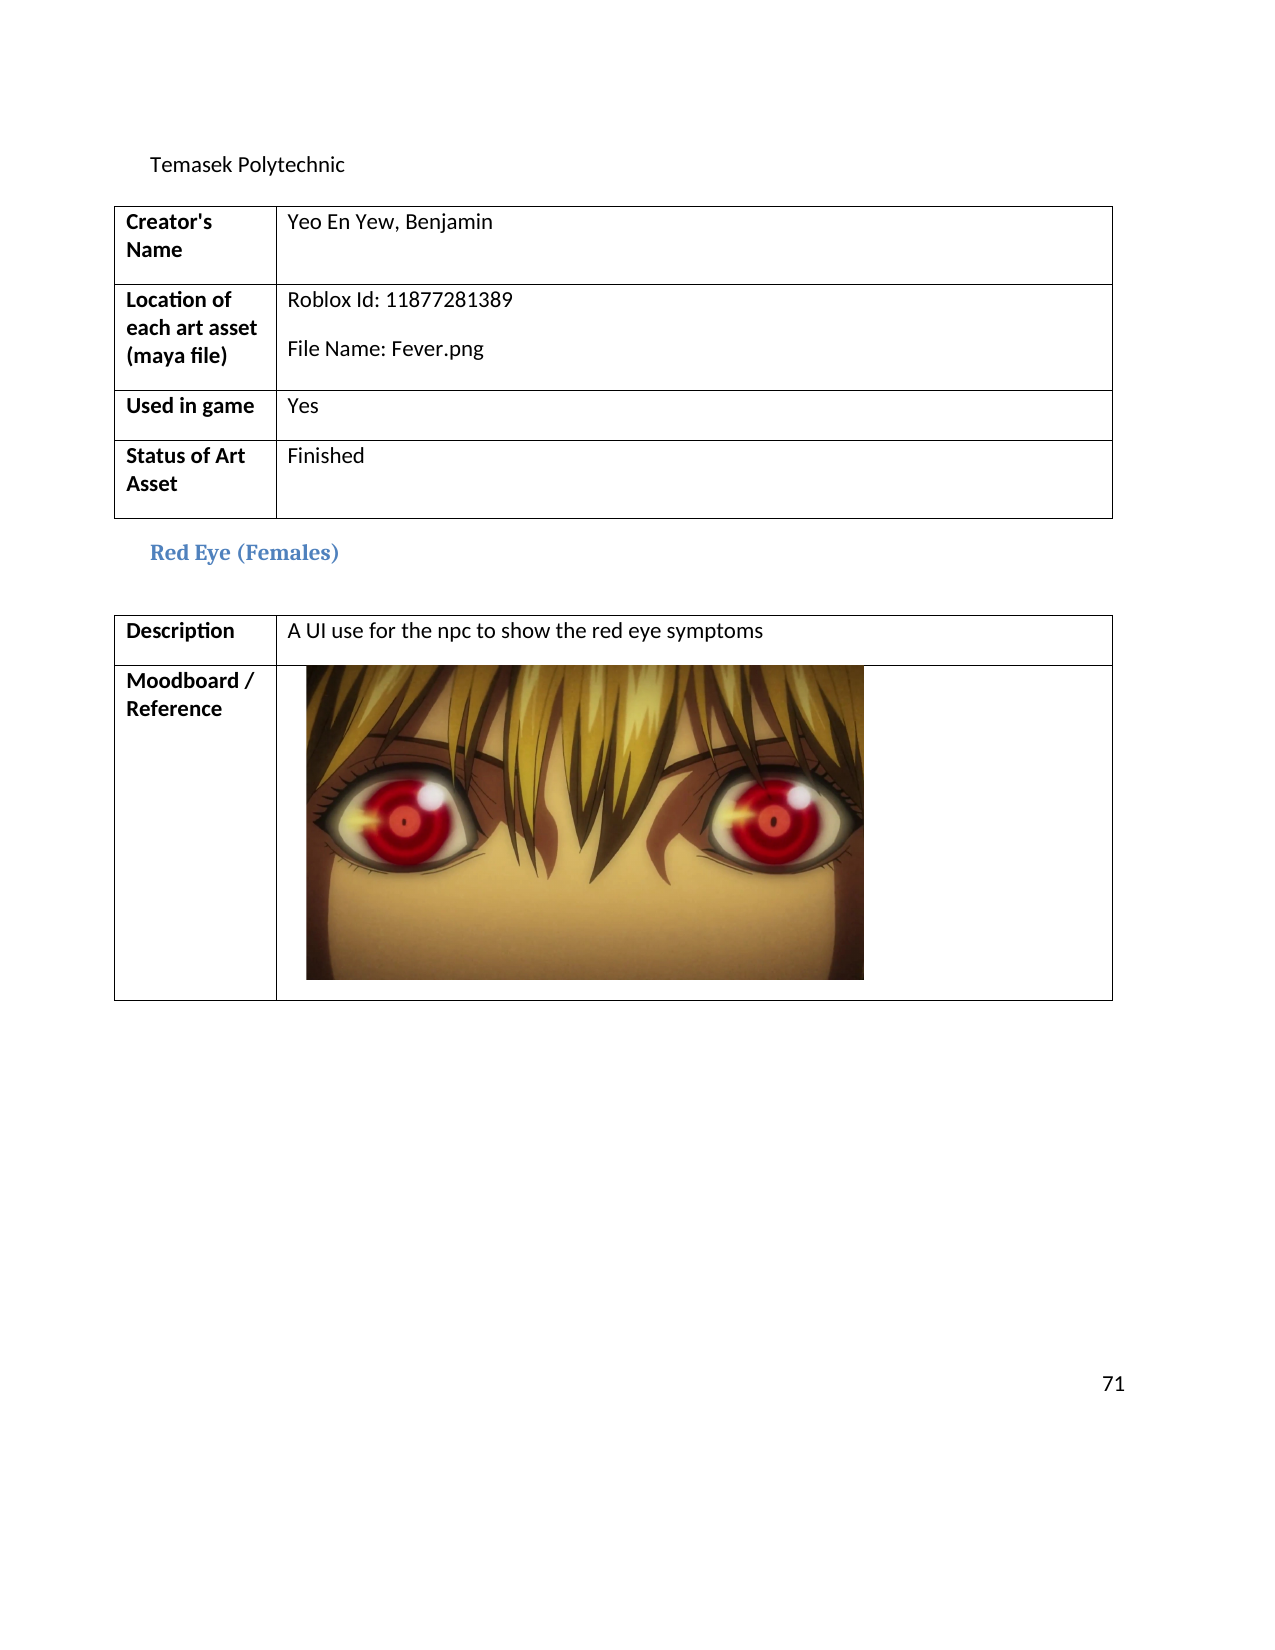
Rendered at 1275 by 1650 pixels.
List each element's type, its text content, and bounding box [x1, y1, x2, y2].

subtitle Red Eye (Females) [150, 539, 1125, 566]
table_cell Moodboard / Reference [115, 666, 276, 1000]
table_cell Roblox Id: 11877281389 File Name: Fever.png [277, 285, 1112, 390]
table_cell Status of Art Asset [115, 441, 276, 518]
table_cell [277, 666, 1112, 1000]
table_cell Yeo En Yew, Benjamin [277, 207, 1112, 284]
table_cell Location of each art asset (maya file) [115, 285, 276, 390]
table_cell Finished [277, 441, 1112, 518]
table_cell Used in game [115, 391, 276, 440]
table_header Description [115, 616, 276, 665]
table_header A UI use for the npc to show the red eye symptoms [277, 616, 1112, 665]
table_cell Yes [277, 391, 1112, 440]
table_cell Creator's Name [115, 207, 276, 284]
